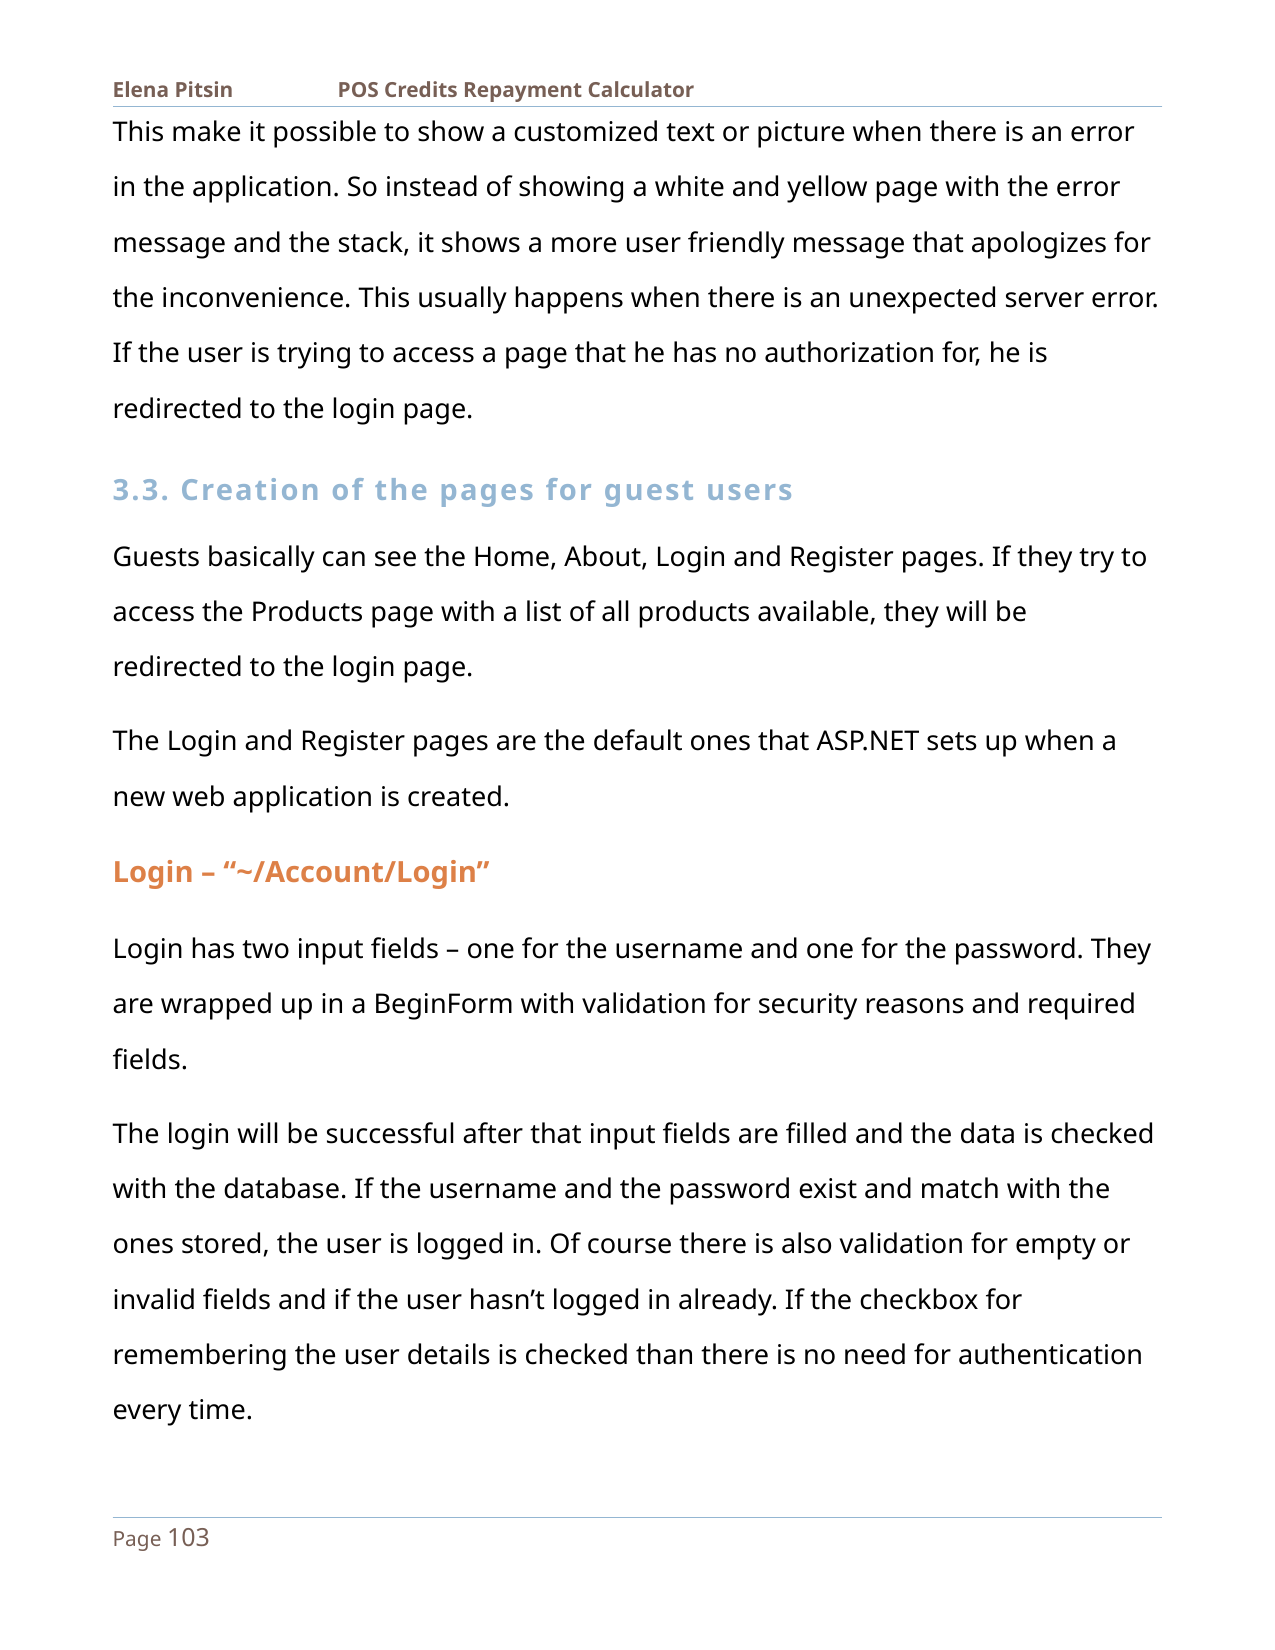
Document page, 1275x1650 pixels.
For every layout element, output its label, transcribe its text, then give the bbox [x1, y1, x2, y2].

text Guests basically can see the Home, About, Login and Register pages. If they try to access the Products page with a list of all products available, they will be redirected to the login page. [112, 537, 1162, 685]
text The login will be successful after that input fields are filled and the data is checked with the database. If the username and the password exist and match with the ones stored, the user is logged in. Of course there is also validation for empty or invalid fields and if the user hasn’t logged in already. If the checkbox for remembering the user details is checked than there is no need for authentication every time. [112, 1114, 1162, 1428]
text Login – “~/Account/Login” [112, 851, 1162, 891]
subtitle 3.3. Creation of the pages for guest users [112, 469, 1162, 509]
text The Login and Register pages are the default ones that ASP.NET sets up when a new web application is created. [112, 722, 1162, 814]
text Login has two input fields – one for the username and one for the password. They are wrapped up in a BeginForm with validation for security reasons and required fields. [112, 929, 1162, 1077]
text This make it possible to show a customized text or picture when there is an error in the application. So instead of showing a white and yellow page with the error message and the stack, it shows a more user friendly message that apologizes for the inconvenience. This usually happens when there is an unexpected server error. If the user is trying to access a page that he has no authorization for, he is redirected to the login page. [112, 112, 1162, 426]
